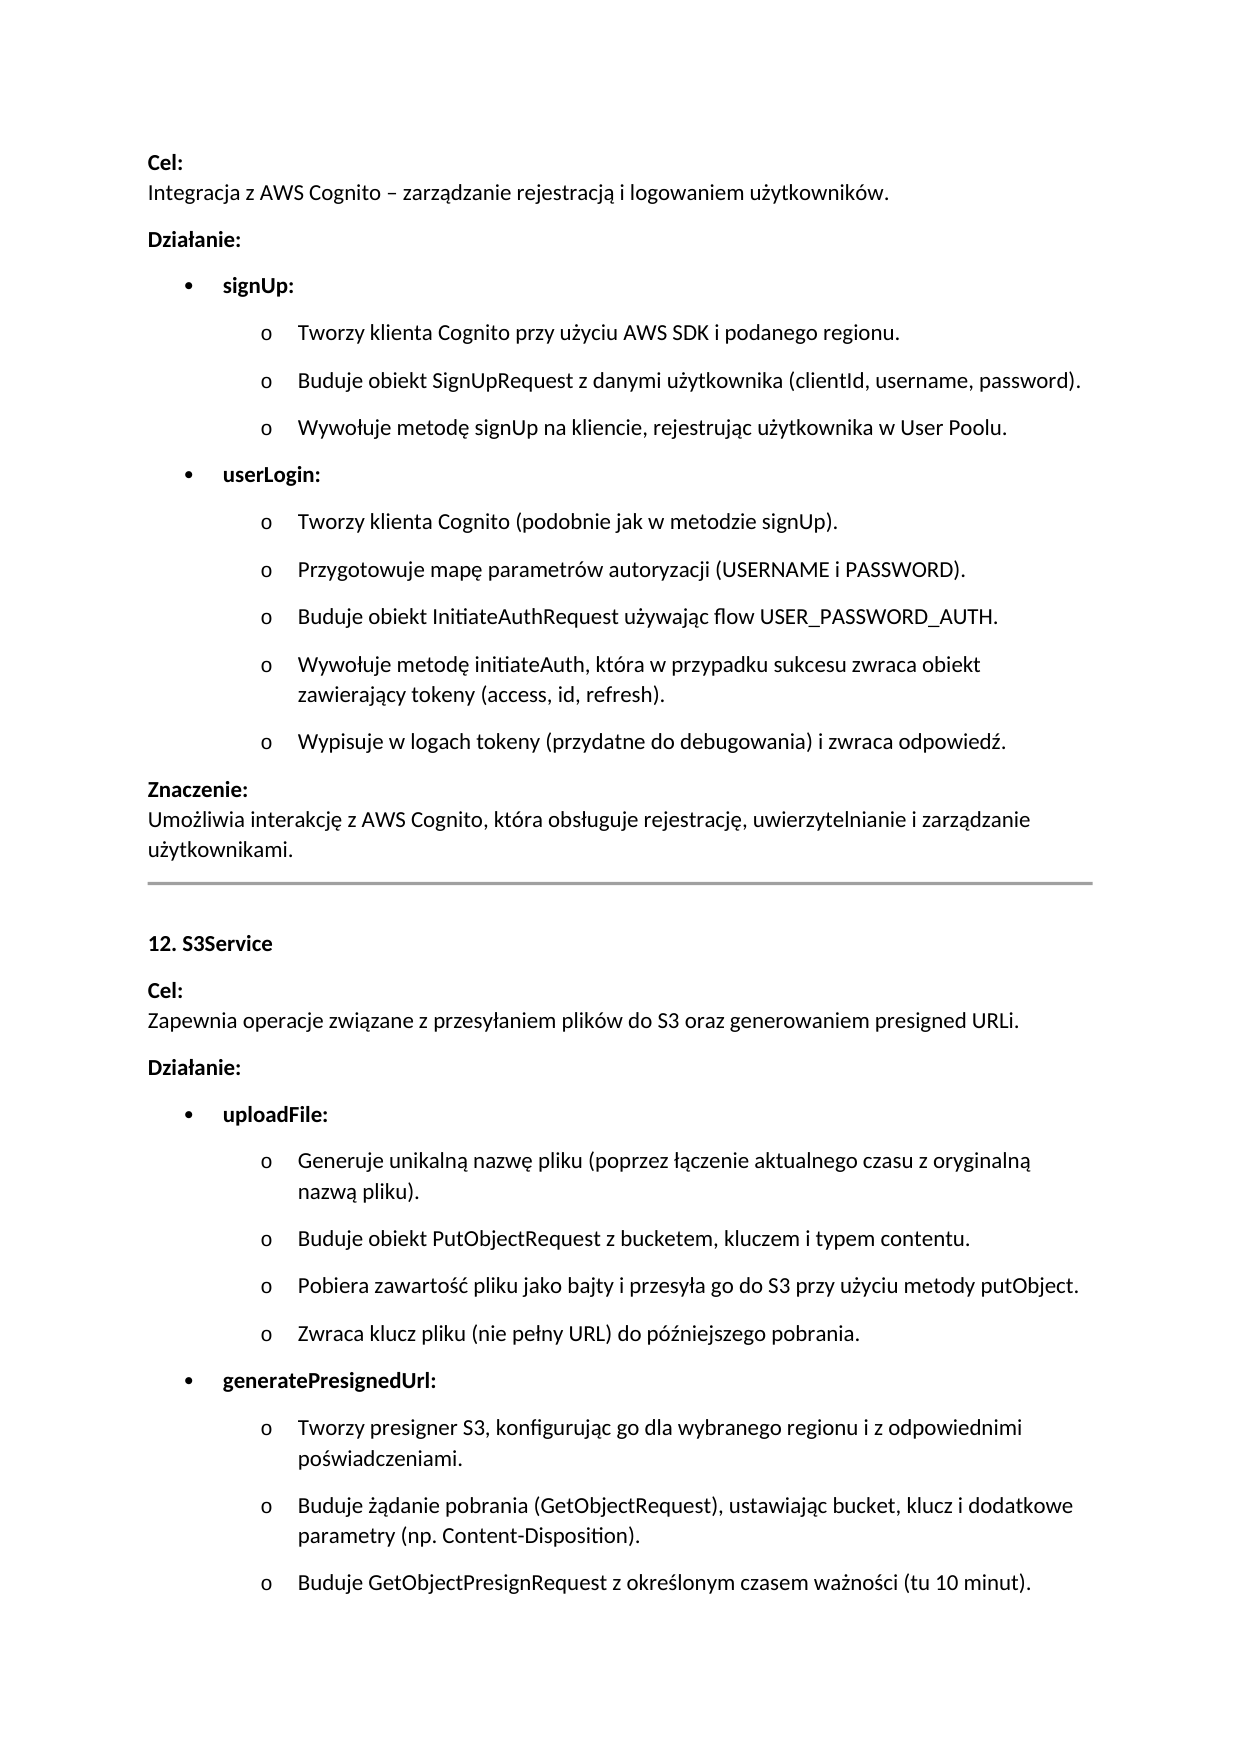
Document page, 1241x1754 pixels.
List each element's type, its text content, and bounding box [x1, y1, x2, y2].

text Działanie: [148, 225, 1093, 253]
list generatePresignedUrl: [185, 1366, 1093, 1394]
list uploadFile: [185, 1100, 1093, 1128]
list Wywołuje metodę initiateAuth, która w przypadku sukcesu zwraca obiekt zawierający tokeny (access, id, refresh). [260, 650, 1093, 708]
text Działanie: [148, 1053, 1093, 1081]
list Pobiera zawartość pliku jako bajty i przesyła go do S3 przy użyciu metody putObject. [260, 1272, 1093, 1300]
list Tworzy klienta Cognito przy użyciu AWS SDK i podanego regionu. [260, 318, 1093, 347]
text Cel: Integracja z AWS Cognito – zarządzanie rejestracją i logowaniem użytkowników. [148, 148, 1093, 206]
list userLogin: [185, 461, 1093, 489]
text Cel: Zapewnia operacje związane z przesyłaniem plików do S3 oraz generowaniem presigned URLi. [148, 976, 1093, 1034]
list Buduje obiekt InitiateAuthRequest używając flow USER_PASSWORD_AUTH. [260, 602, 1093, 631]
list Wywołuje metodę signUp na kliencie, rejestrując użytkownika w User Poolu. [260, 413, 1093, 442]
list Buduje GetObjectPresignRequest z określonym czasem ważności (tu 10 minut). [260, 1568, 1093, 1597]
list Buduje żądanie pobrania (GetObjectRequest), ustawiając bucket, klucz i dodatkowe parametry (np. Content-Disposition). [260, 1491, 1093, 1549]
list Zwraca klucz pliku (nie pełny URL) do późniejszego pobrania. [260, 1319, 1093, 1347]
list Buduje obiekt PutObjectRequest z bucketem, kluczem i typem contentu. [260, 1224, 1093, 1253]
list Tworzy klienta Cognito (podobnie jak w metodzie signUp). [260, 507, 1093, 536]
list Generuje unikalną nazwę pliku (poprzez łączenie aktualnego czasu z oryginalną nazwą pliku). [260, 1147, 1093, 1205]
list signUp: [185, 272, 1093, 299]
text Znaczenie: Umożliwia interakcję z AWS Cognito, która obsługuje rejestrację, uwierzytelnianie i zarządzanie użytkownikami. [148, 775, 1093, 863]
list Tworzy presigner S3, konfigurując go dla wybranego regionu i z odpowiednimi poświadczeniami. [260, 1413, 1093, 1472]
list Wypisuje w logach tokeny (przydatne do debugowania) i zwraca odpowiedź. [260, 727, 1093, 756]
list Przygotowuje mapę parametrów autoryzacji (USERNAME i PASSWORD). [260, 555, 1093, 583]
text 12. S3Service [148, 929, 1093, 957]
list Buduje obiekt SignUpRequest z danymi użytkownika (clientId, username, password). [260, 366, 1093, 394]
